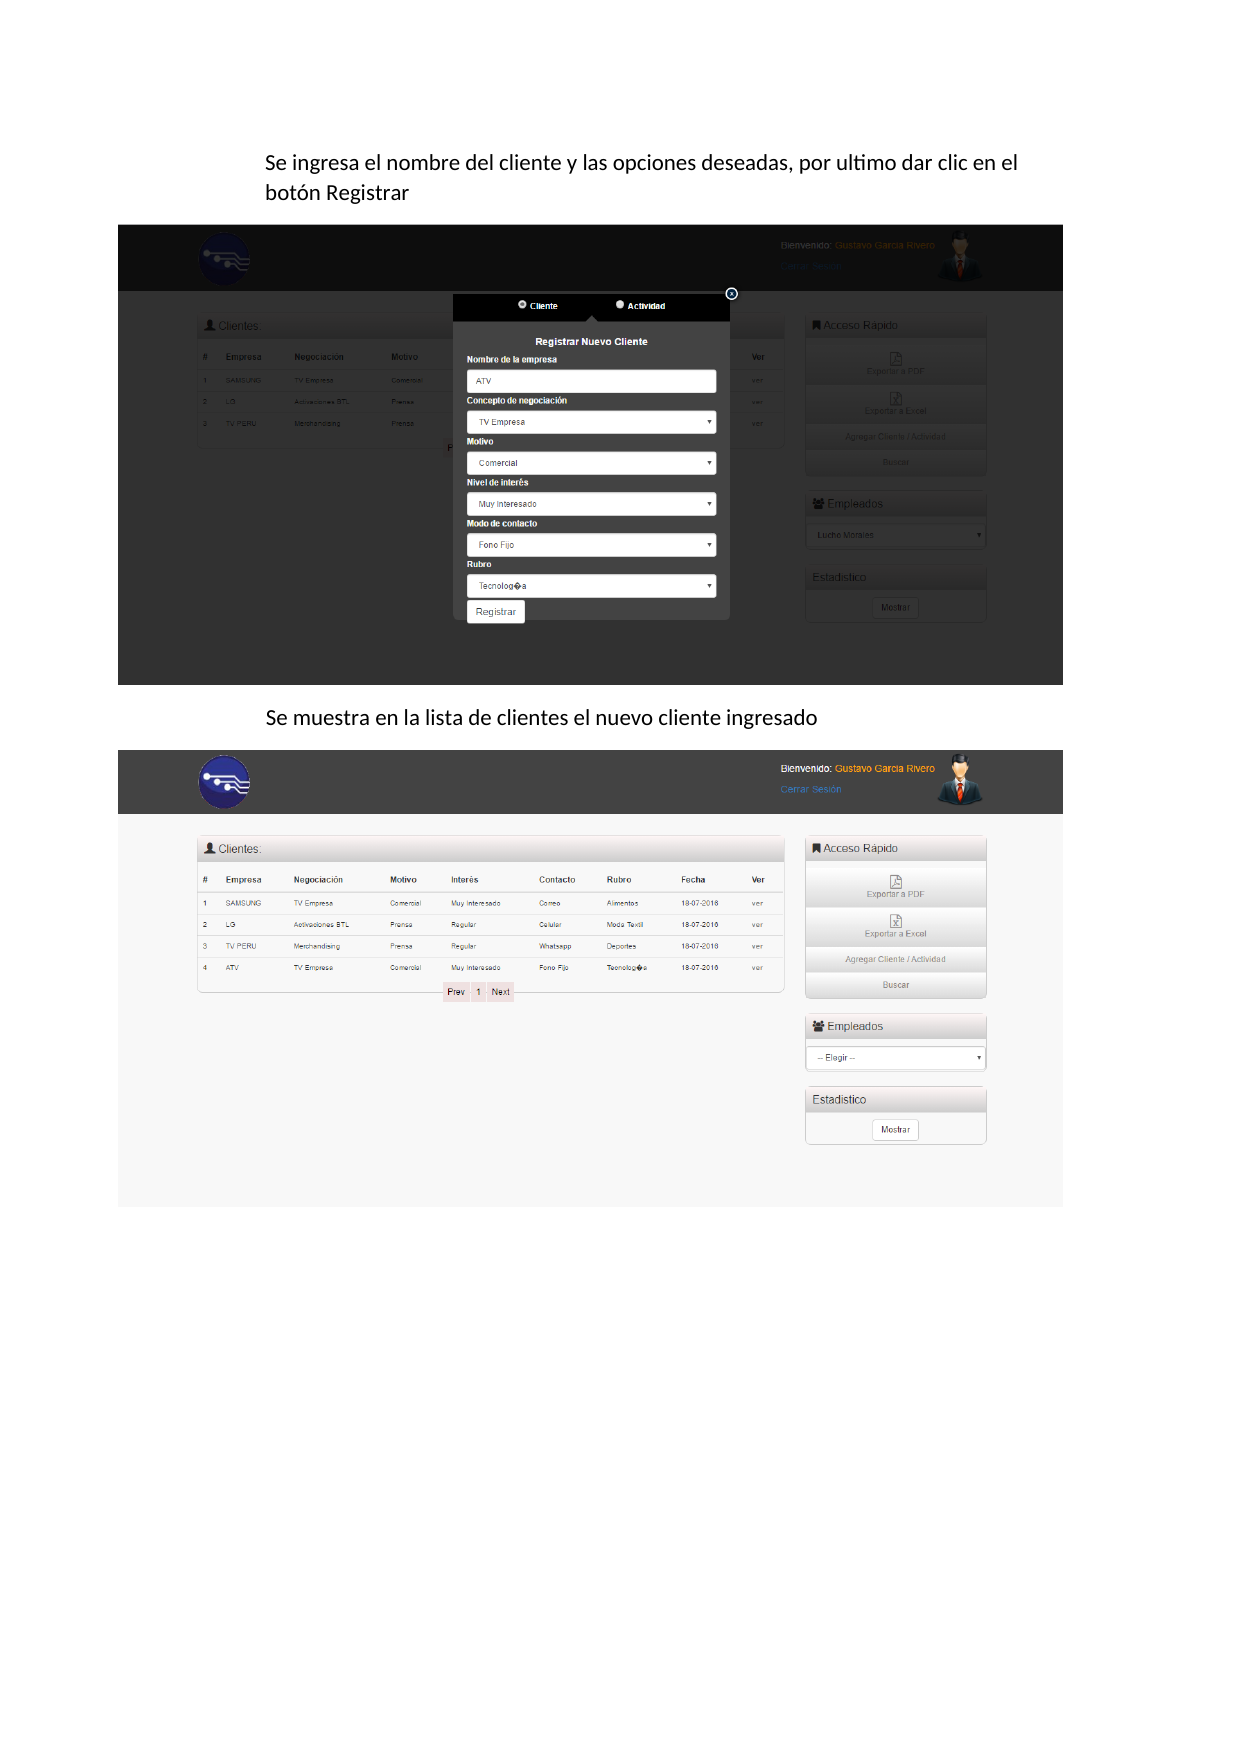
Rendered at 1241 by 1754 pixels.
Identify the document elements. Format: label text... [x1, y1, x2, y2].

picture [118, 750, 1063, 1207]
text Se muestra en la lista de clientes el nuevo cliente ingresado [118, 703, 1063, 731]
text Se ingresa el nombre del cliente y las opciones deseadas, por ultimo dar clic en el botón Registrar [265, 148, 1063, 206]
picture [118, 224, 1063, 685]
